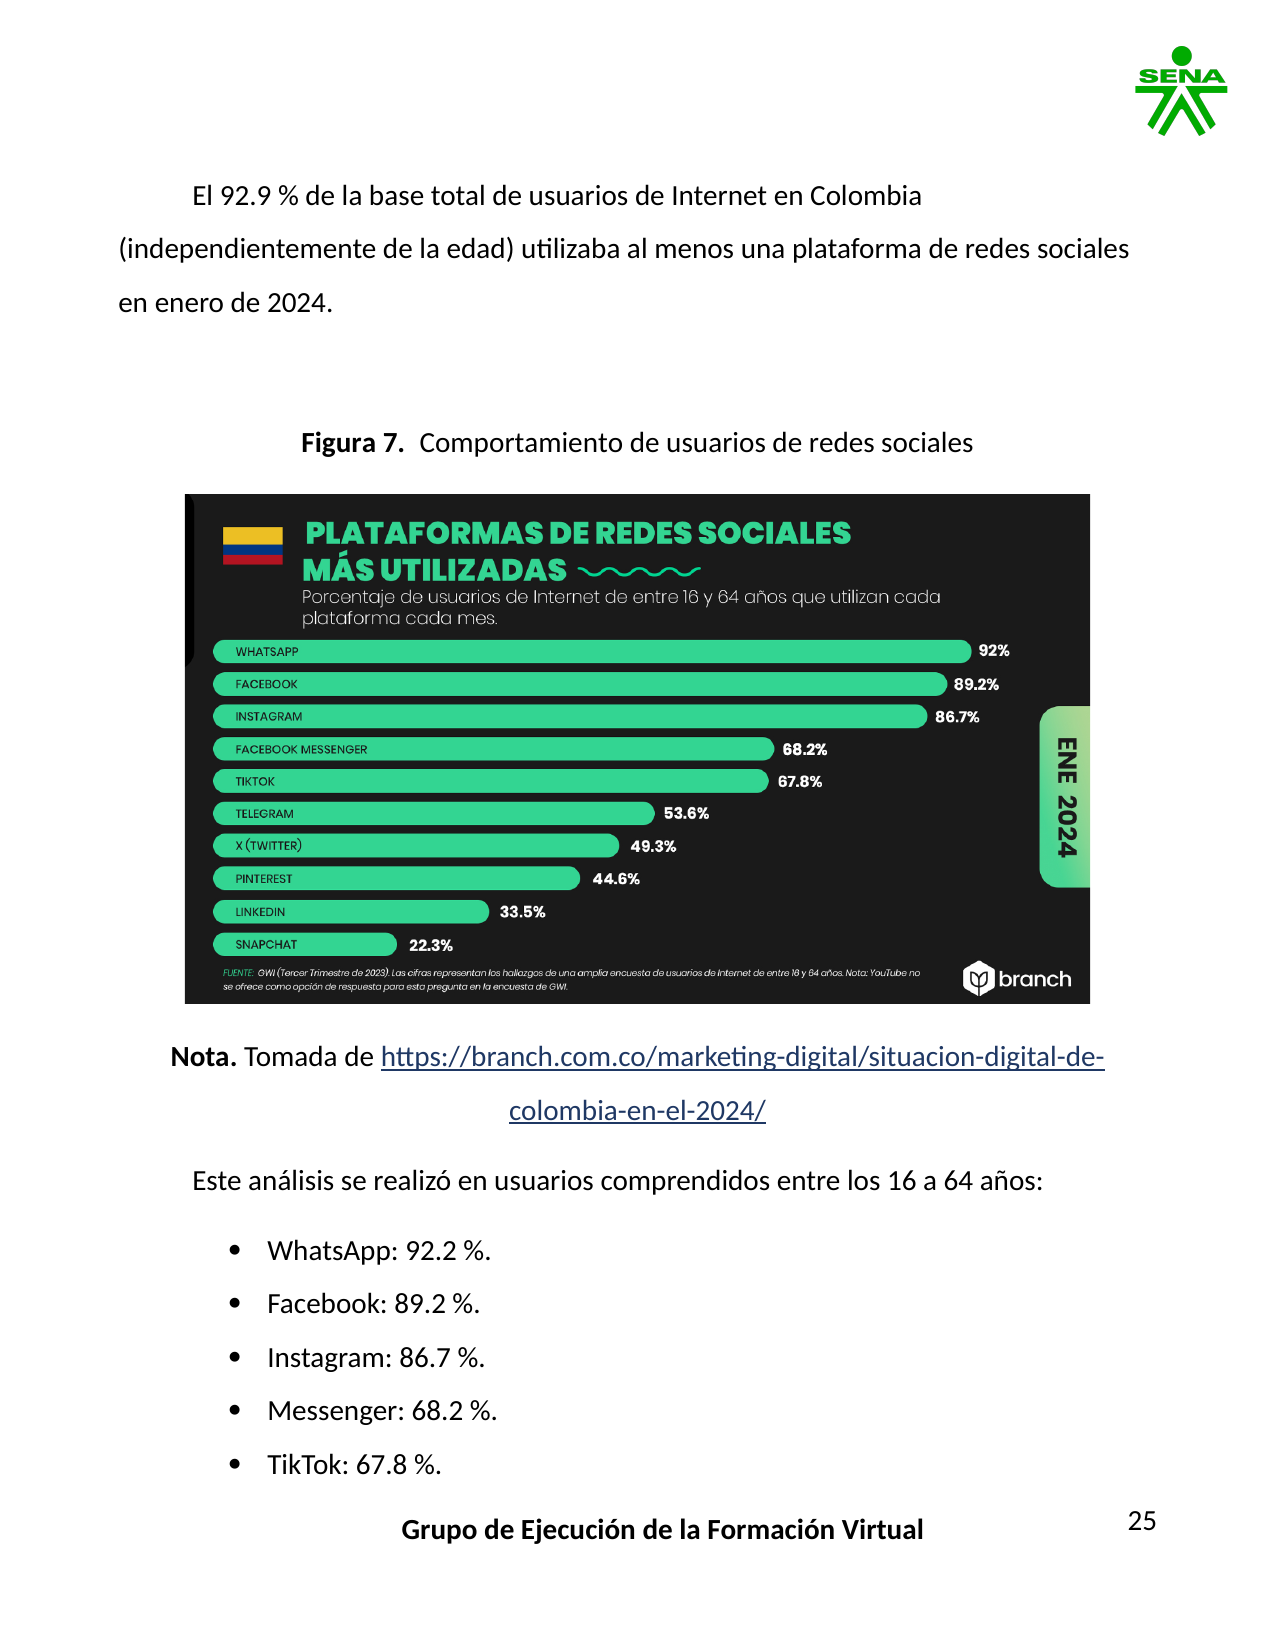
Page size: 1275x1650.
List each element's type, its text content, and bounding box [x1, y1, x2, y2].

picture [184, 494, 1091, 1004]
picture [1135, 46, 1228, 136]
text Comportamiento de usuarios de redes sociales [118, 424, 1157, 460]
list Instagram: 86.7 %. [229, 1339, 1157, 1374]
text Este análisis se realizó en usuarios comprendidos entre los 16 a 64 años: [118, 1162, 1157, 1197]
text El 92.9 % de la base total de usuarios de Internet en Colombia (independientemente de la edad) utilizaba al menos una plataforma de redes sociales en enero de 2024. [118, 177, 1157, 320]
text Nota. Tomada de https://branch.com.co/marketing-digital/situacion-digital-de-colombia-en-el-2024/ [118, 1038, 1157, 1127]
list Messenger: 68.2 %. [229, 1392, 1157, 1428]
list TikTok: 67.8 %. [229, 1446, 1157, 1481]
list Facebook: 89.2 %. [229, 1285, 1157, 1321]
list WhatsApp: 92.2 %. [229, 1232, 1157, 1268]
